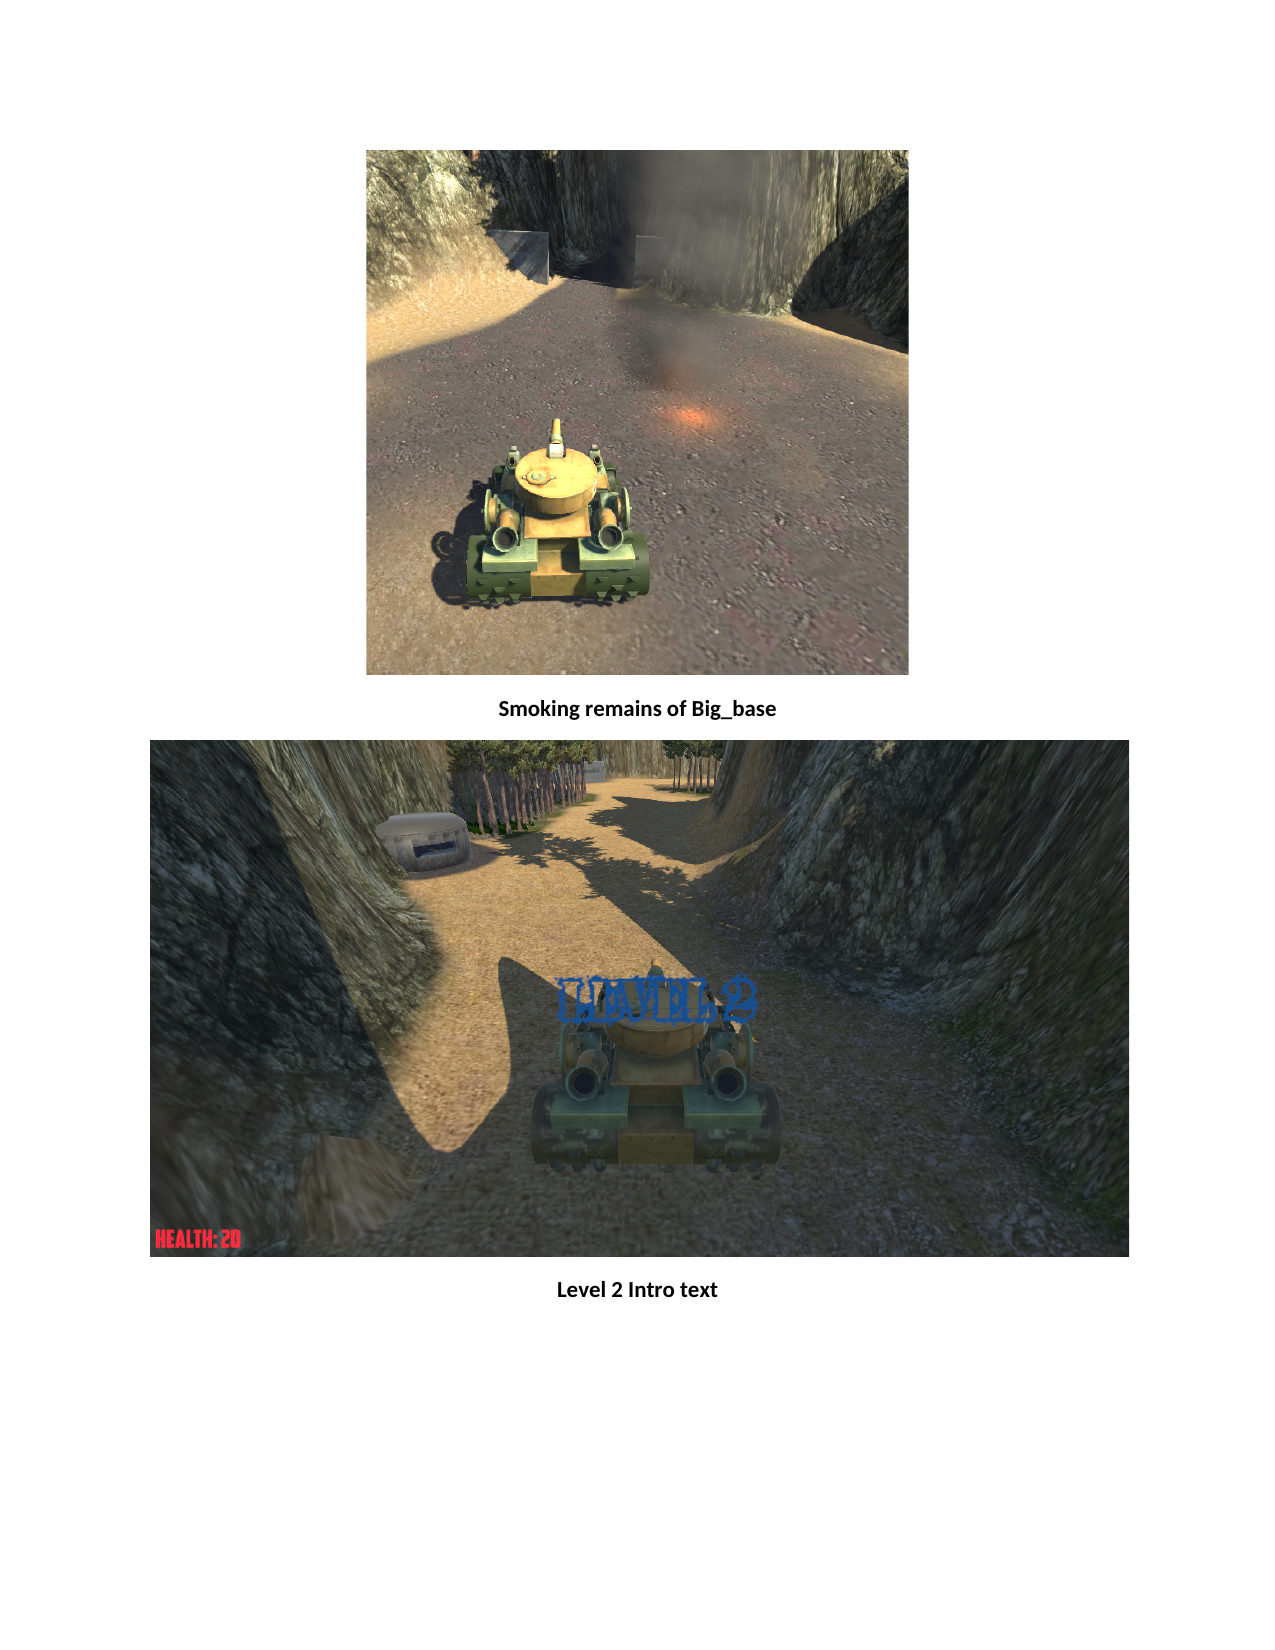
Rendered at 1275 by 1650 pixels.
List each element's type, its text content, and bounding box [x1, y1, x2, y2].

text Smoking remains of Big_base [150, 694, 1125, 722]
picture [366, 150, 909, 675]
text Level 2 Intro text [150, 1275, 1125, 1303]
picture [150, 740, 1130, 1257]
